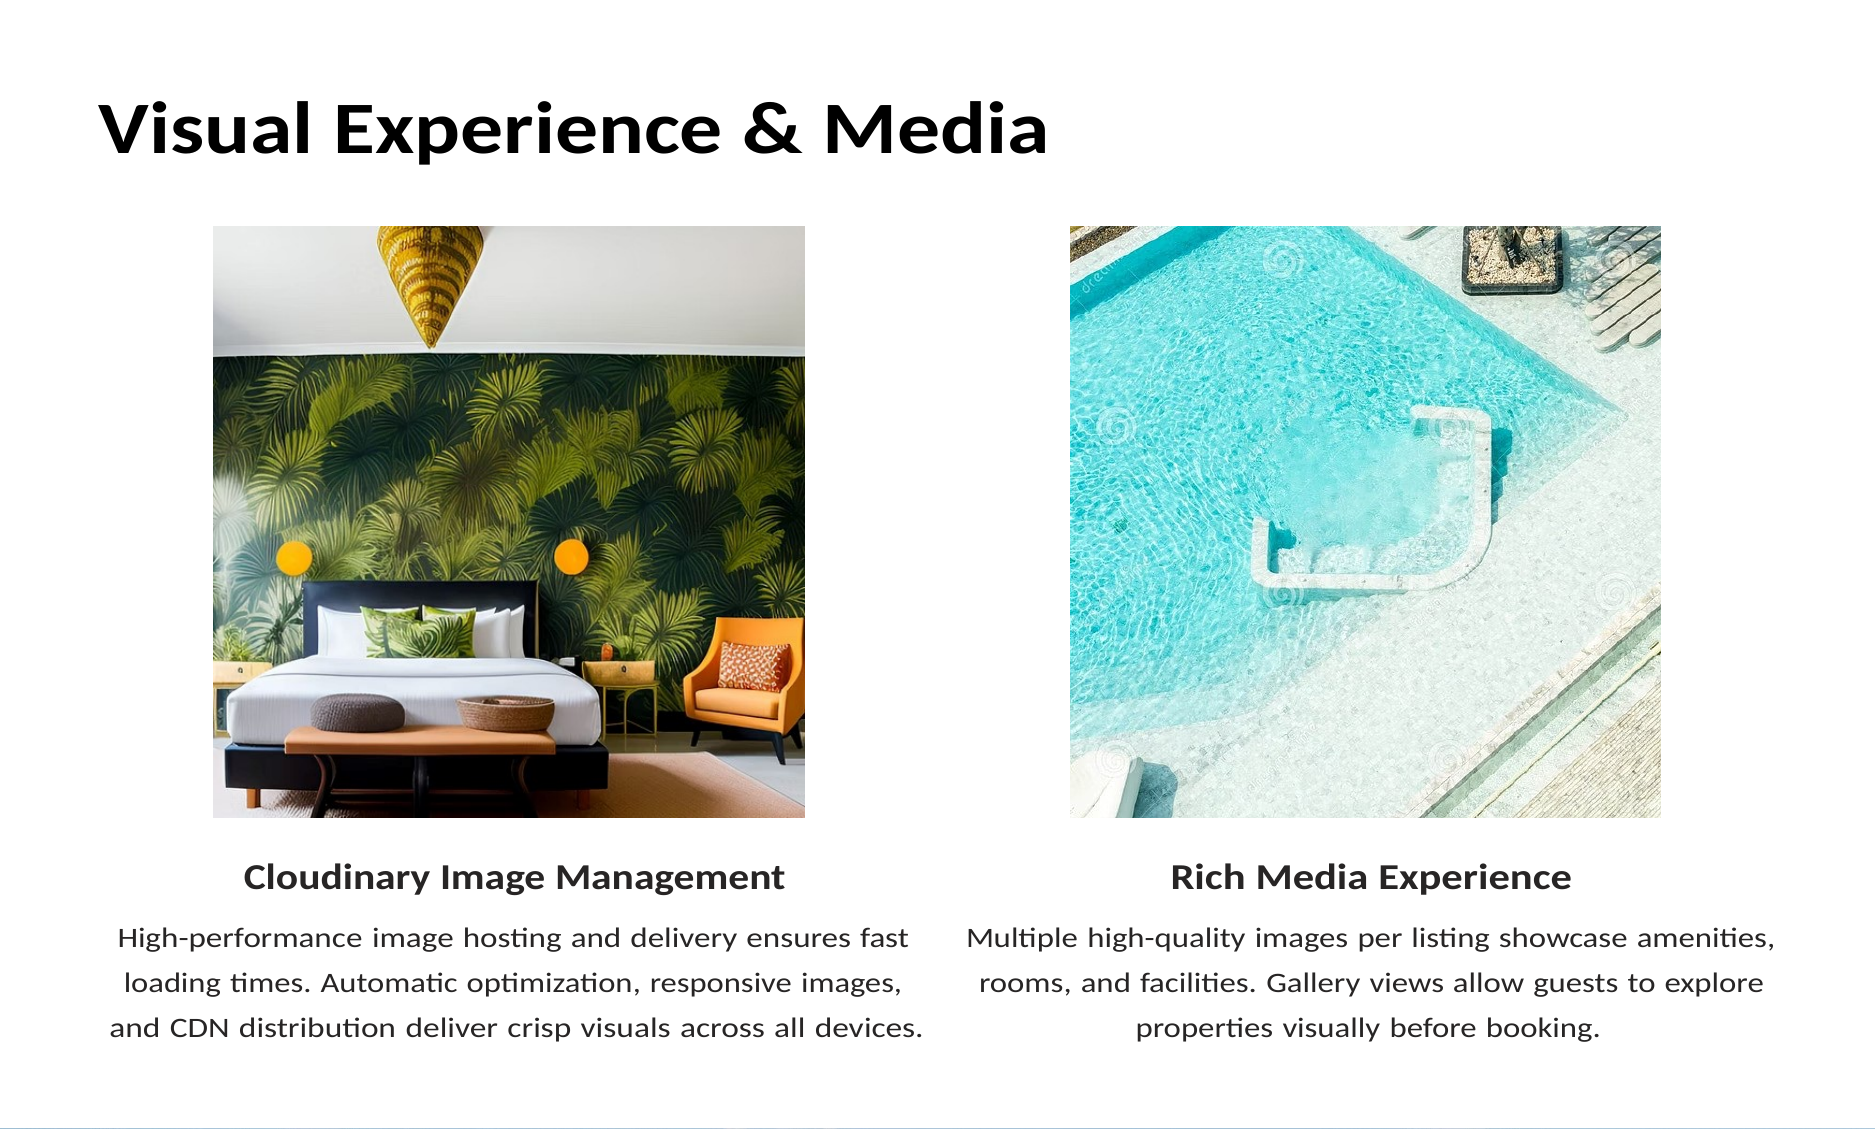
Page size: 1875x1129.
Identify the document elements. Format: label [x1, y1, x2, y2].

picture [1070, 226, 1661, 818]
picture [213, 226, 805, 818]
